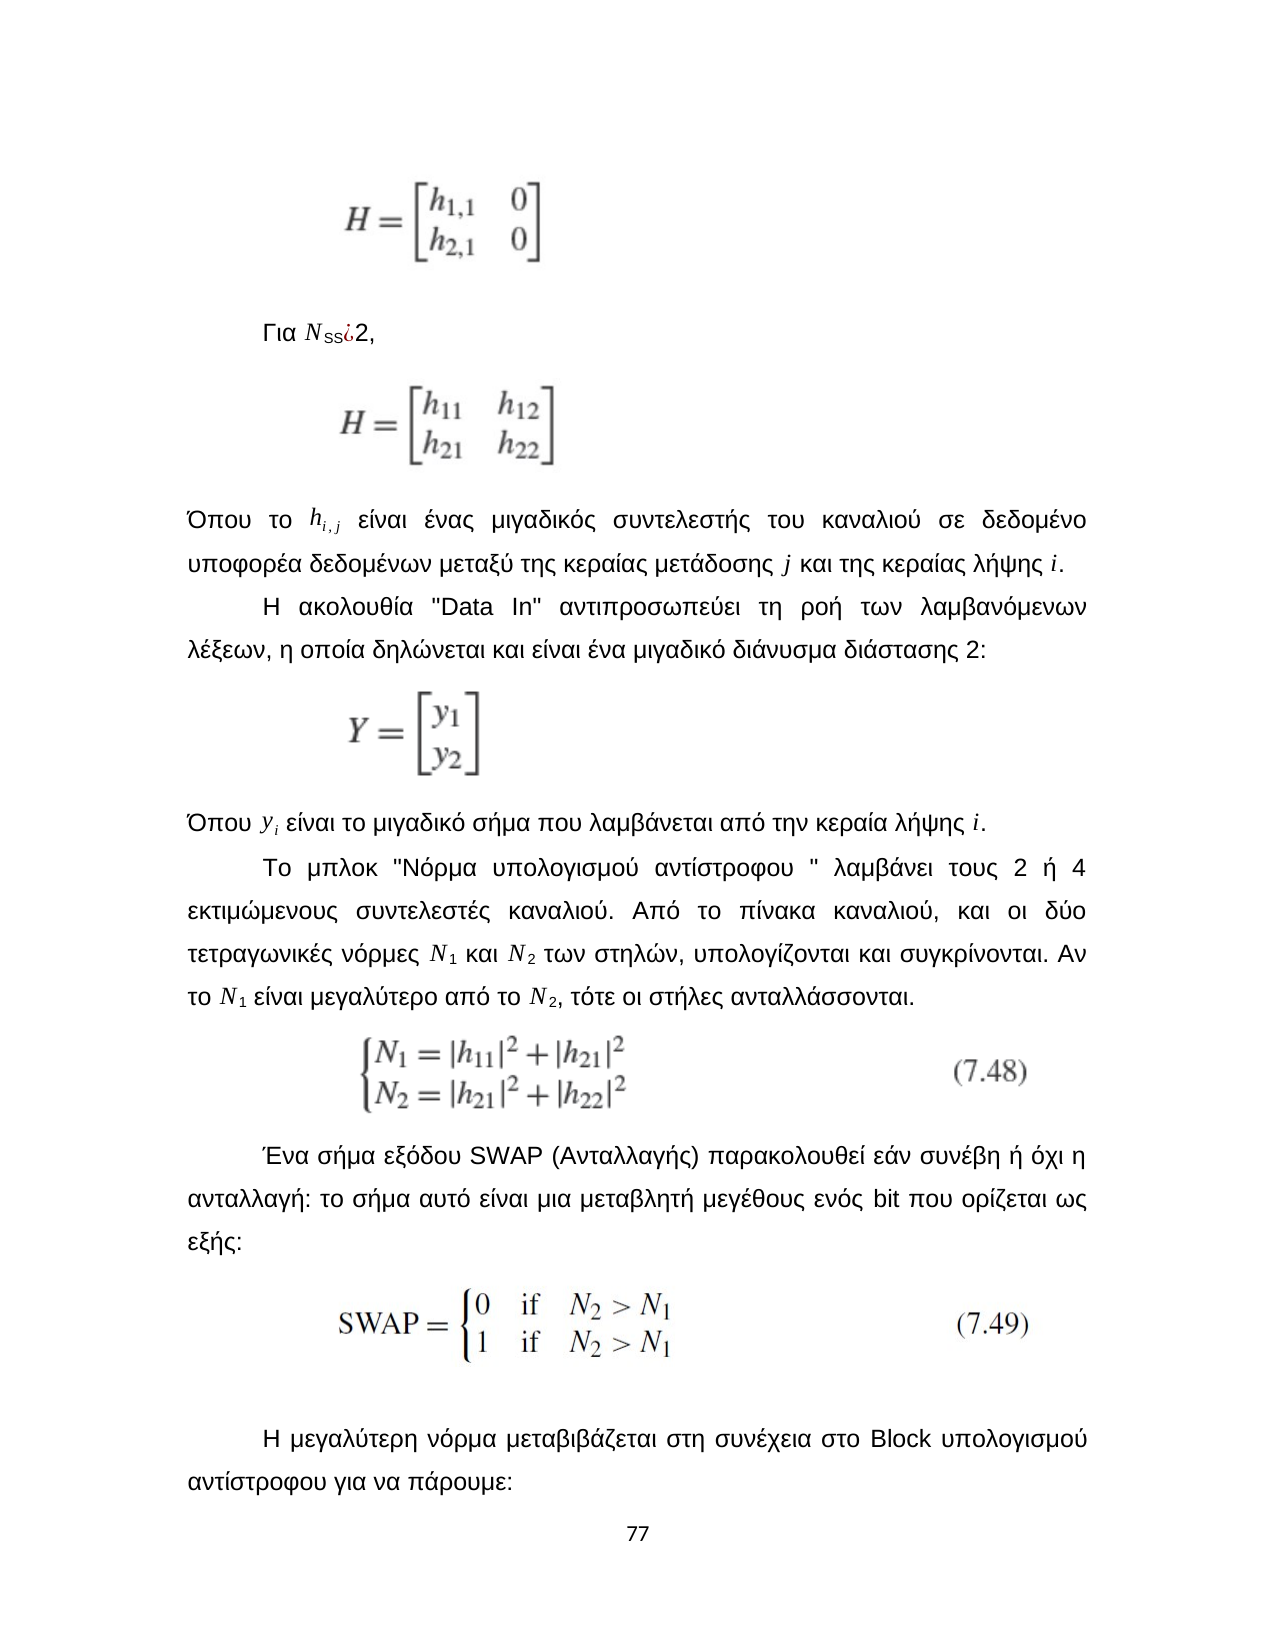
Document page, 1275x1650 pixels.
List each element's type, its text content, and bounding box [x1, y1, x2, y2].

picture [262, 361, 686, 490]
text Ένα σήμα εξόδου SWAP (Ανταλλαγής) παρακολουθεί εάν συνέβη ή όχι η ανταλλαγή: το σήμα αυτό είναι μια μεταβλητή μεγέθους ενός bit που ορίζεται ως εξής: [187, 1141, 1087, 1256]
picture [262, 1270, 1239, 1367]
text Όπου το είναι ένας μιγαδικός συντελεστής του καναλιού σε δεδομένο υποφορέα δεδομένων μεταξύ της κεραίας μετάδοσης και της κεραίας λήψης . [187, 503, 1087, 578]
picture [262, 150, 714, 305]
text Η ακολουθία "Data In" αντιπροσωπεύει τη ροή των λαμβανόμενων λέξεων, η οποία δηλώνεται και είναι ένα μιγαδικό διάνυσμα διάστασης 2: [187, 592, 1087, 664]
text Για SS2, [187, 318, 1087, 347]
text Η μεγαλύτερη νόρμα μεταβιβάζεται στη συνέχεια στο Block υπολογισμού αντίστροφου για να πάρουμε: [187, 1424, 1087, 1496]
text Όπου είναι το μιγαδικό σήμα που λαμβάνεται από την κεραία λήψης . [187, 807, 1087, 838]
text Το μπλοκ "Νόρμα υπολογισμού αντίστροφου " λαμβάνει τους 2 ή 4 εκτιμώμενους συντελεστές καναλιού. Από το πίνακα καναλιού, και οι δύο τετραγωνικές νόρμες 1 και 2 των στηλών, υπολογίζονται και συγκρίνονται. Αν το 1 είναι μεγαλύτερο από το 2, τότε οι στήλες ανταλλάσσονται. [187, 853, 1087, 1011]
